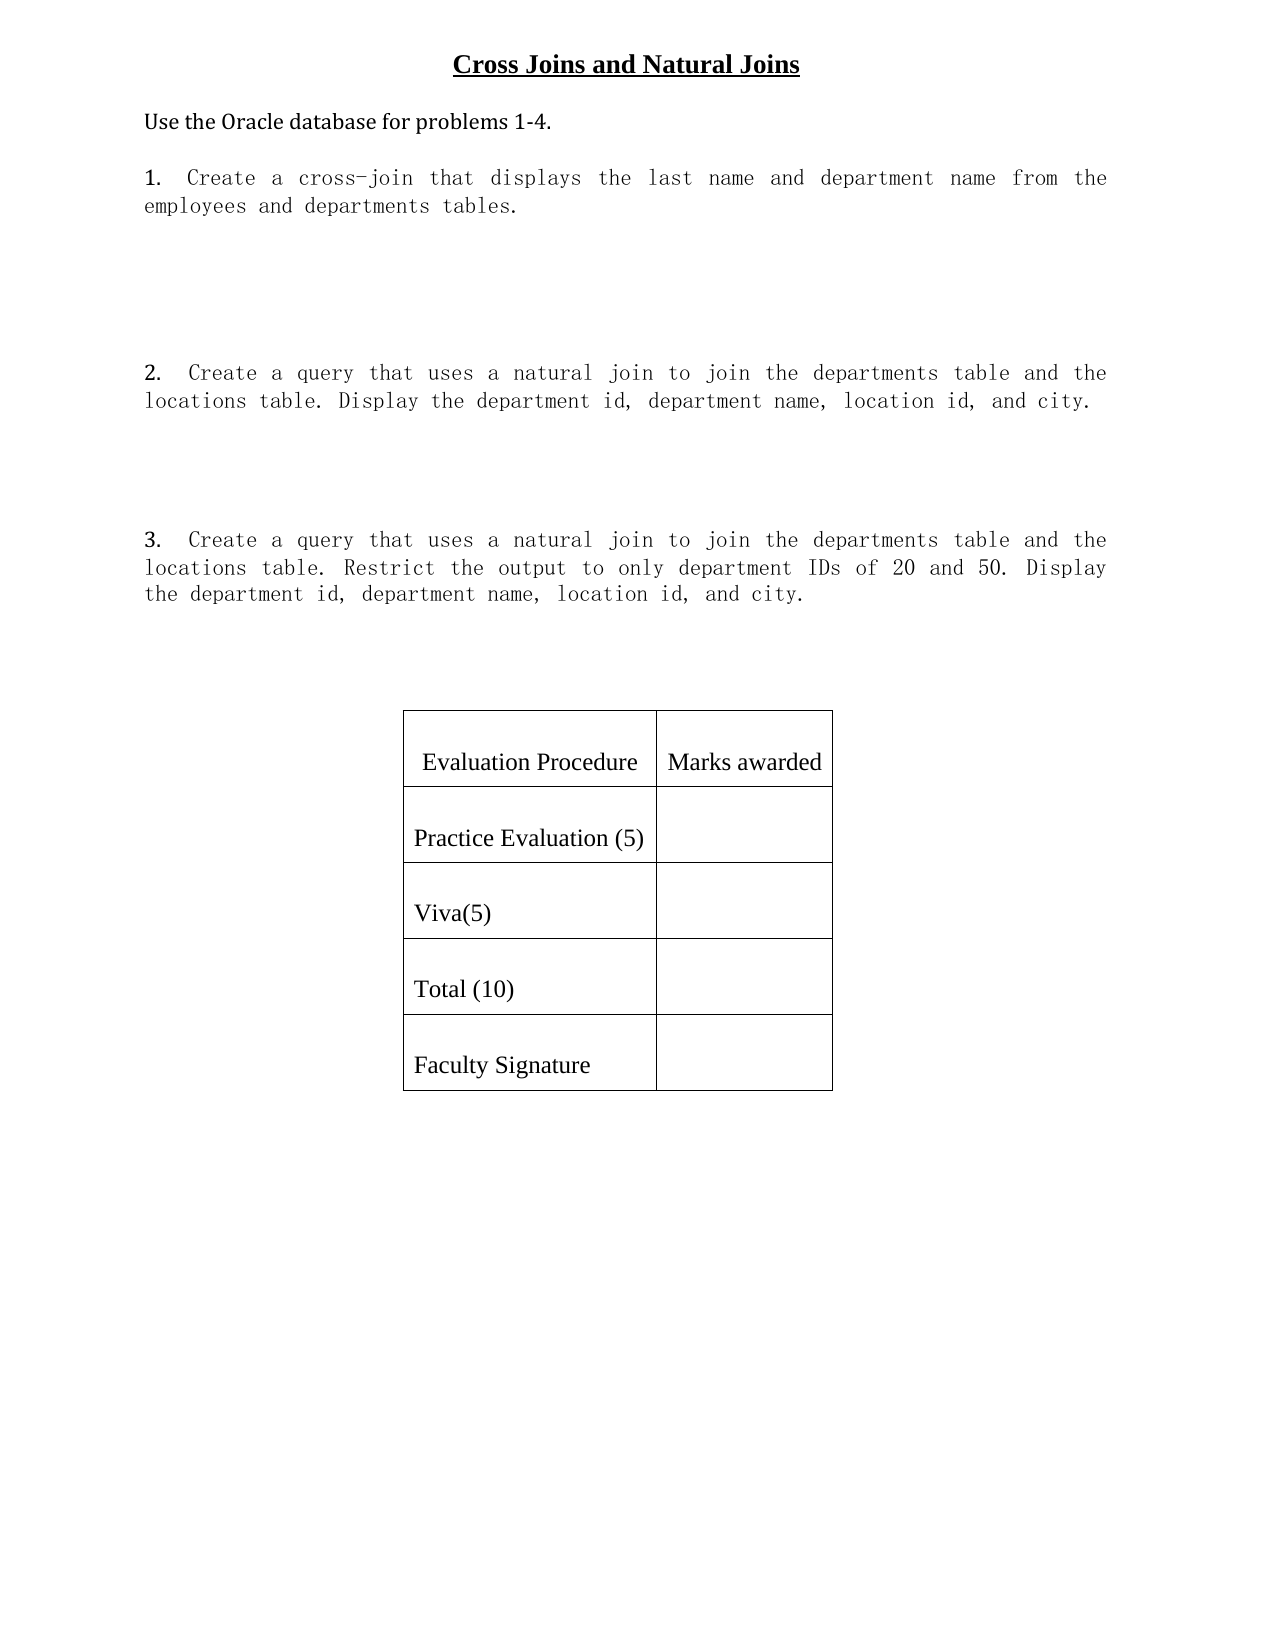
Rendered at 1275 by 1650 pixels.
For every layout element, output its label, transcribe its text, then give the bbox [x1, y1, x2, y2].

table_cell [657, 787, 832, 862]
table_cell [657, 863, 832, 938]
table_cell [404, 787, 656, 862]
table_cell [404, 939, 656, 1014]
list Create a query that uses a natural join to join the departments table and the locations table. Restrict the output to only department IDs of 20 and 50. Display the department id, department name, location id, and city. [143, 524, 1108, 605]
list Create a query that uses a natural join to join the departments table and the locations table. Display the department id, department name, location id, and city. [143, 358, 1108, 412]
text Use the Oracle database for problems 1-4. [143, 107, 1144, 134]
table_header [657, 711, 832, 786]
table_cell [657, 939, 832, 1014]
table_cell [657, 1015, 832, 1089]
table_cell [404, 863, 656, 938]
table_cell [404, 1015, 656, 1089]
list Create a cross-join that displays the last name and department name from the employees and departments tables. [143, 163, 1108, 217]
subtitle Cross Joins and Natural Joins [143, 48, 1108, 79]
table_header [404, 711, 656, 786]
